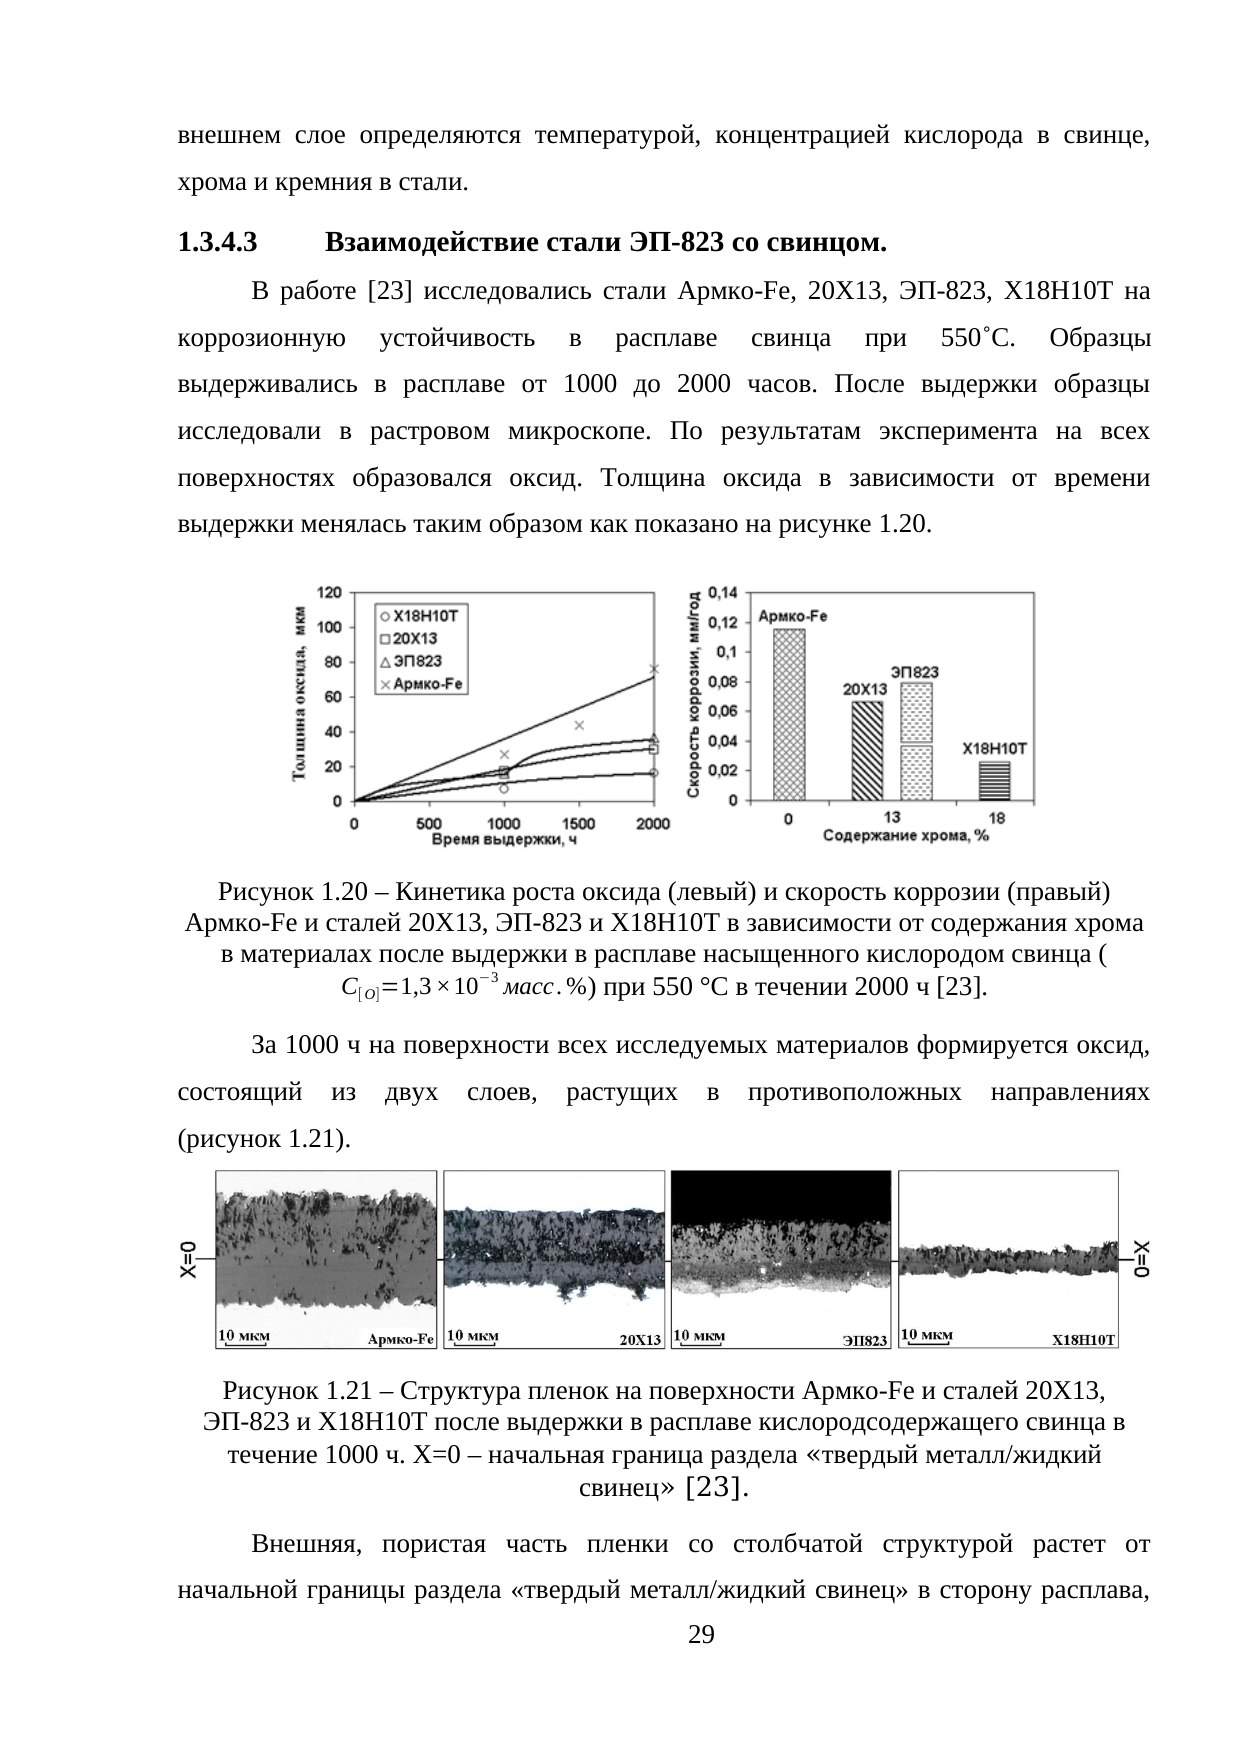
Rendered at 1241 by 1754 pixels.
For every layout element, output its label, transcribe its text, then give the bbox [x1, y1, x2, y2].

text Рисунок 1.21 – Структура пленок на поверхности Армко-Fe и сталей 20Х13, ЭП-823 и Х18Н10Т после выдержки в расплаве кислородсодержащего свинца в течение 1000 ч. Х=0 – начальная граница раздела «твердый металл/жидкий свинец» [23]. [177, 1374, 1152, 1502]
picture [277, 554, 1052, 850]
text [177, 1527, 1152, 1605]
picture [177, 1168, 1152, 1350]
text За 1000 ч на поверхности всех исследуемых материалов формируется оксид, состоящий из двух слоев, растущих в противоположных направлениях (рисунок 1.21). [177, 1028, 1152, 1153]
text В работе [23] исследовались стали Армко-Fe, 20Х13, ЭП-823, Х18Н10Т на коррозионную устойчивость в расплаве свинца при 550˚C. Образцы выдерживались в расплаве от 1000 до 2000 часов. После выдержки образцы исследовали в растровом микроскопе. По результатам эксперимента на всех поверхностях образовался оксид. Толщина оксида в зависимости от времени выдержки менялась таким образом как показано на рисунке 1.20. [177, 274, 1152, 539]
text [177, 118, 1152, 196]
subtitle Взаимодействие стали ЭП-823 со свинцом. [177, 224, 1152, 257]
text Рисунок 1.20 – Кинетика роста оксида (левый) и скорость коррозии (правый) Армко-Fe и сталей 20Х13, ЭП-823 и Х18Н10Т в зависимости от содержания хрома в материалах после выдержки в расплаве насыщенного кислородом свинца () при 550 °С в течении 2000 ч [23]. [177, 874, 1152, 1003]
